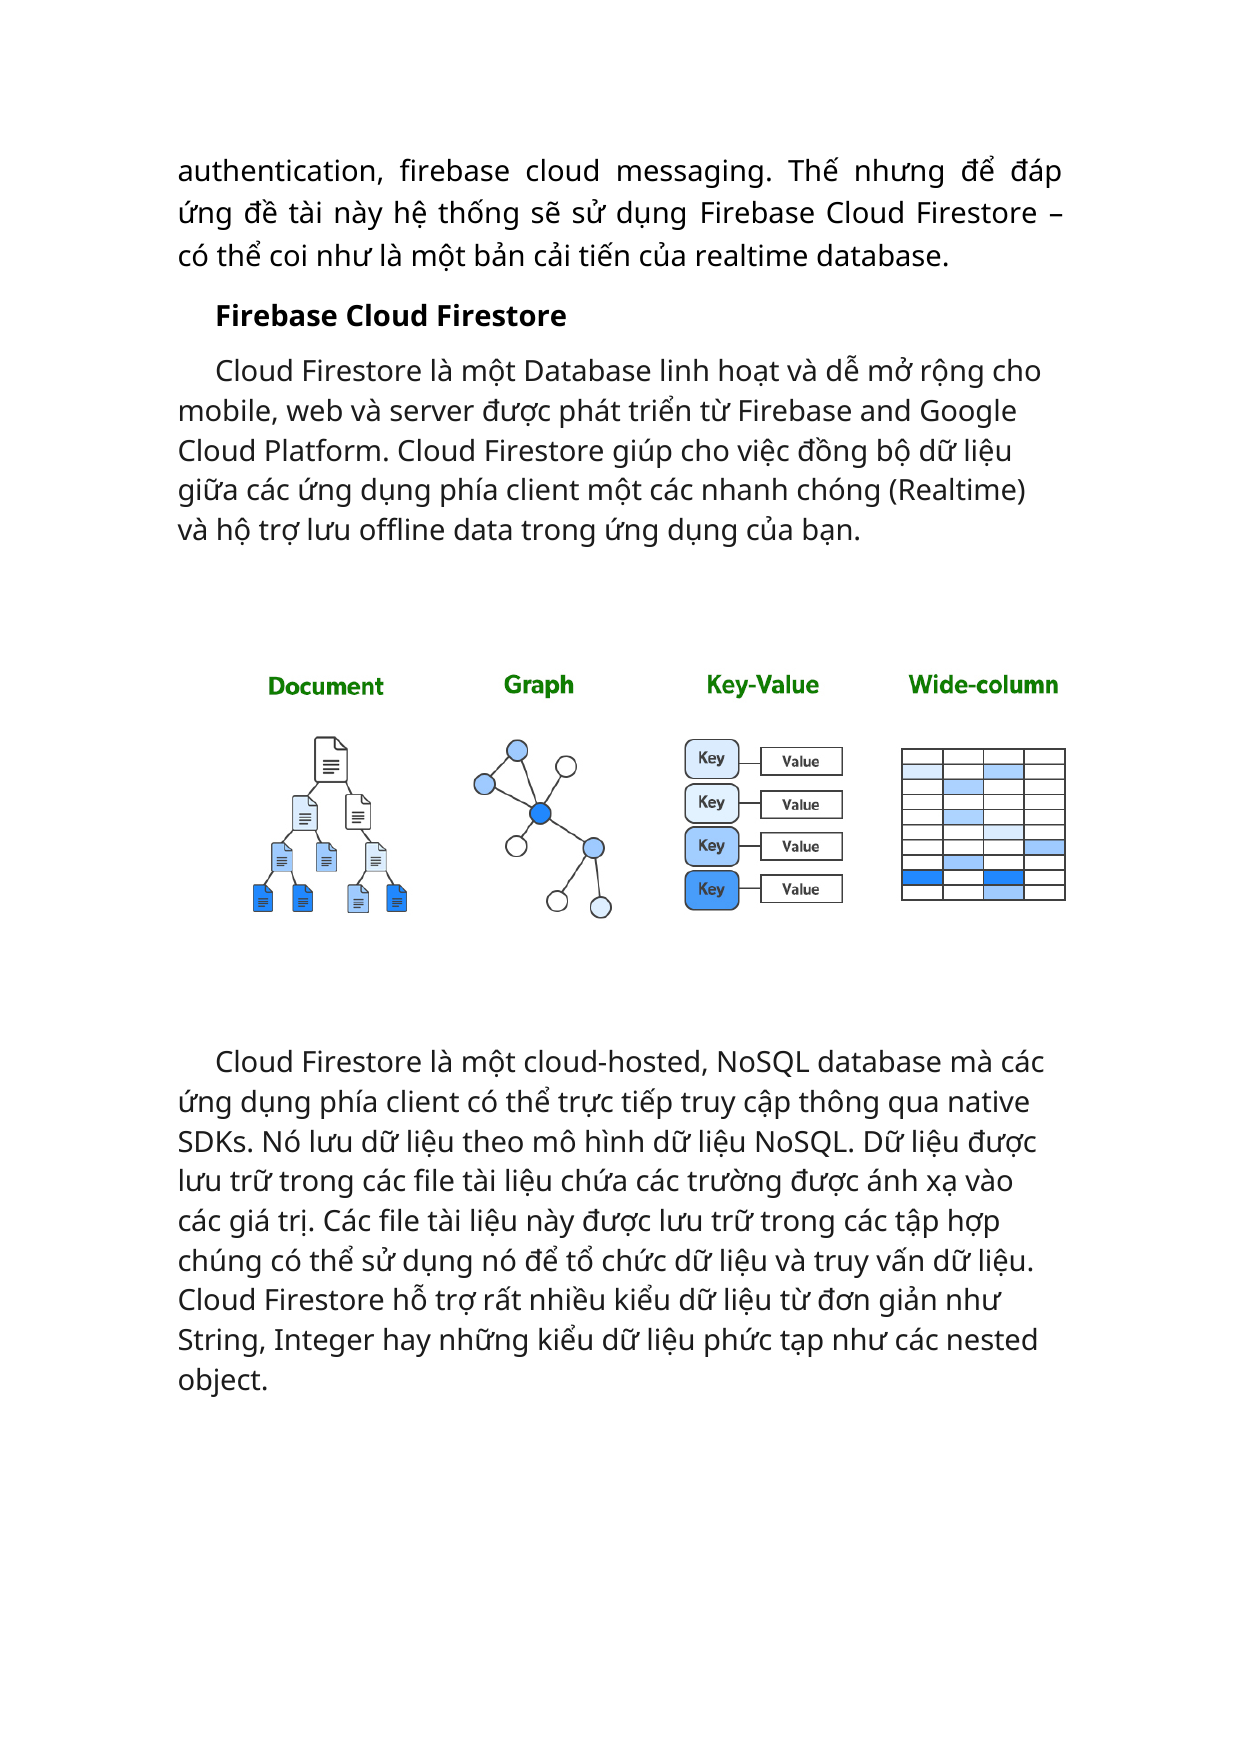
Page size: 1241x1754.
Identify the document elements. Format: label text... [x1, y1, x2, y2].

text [177, 190, 1063, 275]
text Cloud Firestore là một cloud-hosted, NoSQL database mà các ứng dụng phía client có thể trực tiếp truy cập thông qua native SDKs. Nó lưu dữ liệu theo mô hình dữ liệu NoSQL. Dữ liệu được lưu trữ trong các file tài liệu chứa các trường được ánh xạ vào các giá trị. Các file tài liệu này được lưu trữ trong các tập hợp chúng có thể sử dụng nó để tổ chức dữ liệu và truy vấn dữ liệu. Cloud Firestore hỗ trợ rất nhiều kiểu dữ liệu từ đơn giản như String, Integer hay những kiểu dữ liệu phức tạp như các nested object. [177, 1041, 1063, 1399]
text Cloud Firestore là một Database linh hoạt và dễ mở rộng cho mobile, web và server được phát triển từ Firebase and Google Cloud Platform. Cloud Firestore giúp cho việc đồng bộ dữ liệu giữa các ứng dụng phía client một các nhanh chóng (Realtime) và hộ trợ lưu offline data trong ứng dụng của bạn. [177, 350, 1063, 549]
picture [214, 561, 1101, 1004]
subtitle Firebase Cloud Firestore [177, 295, 1063, 335]
